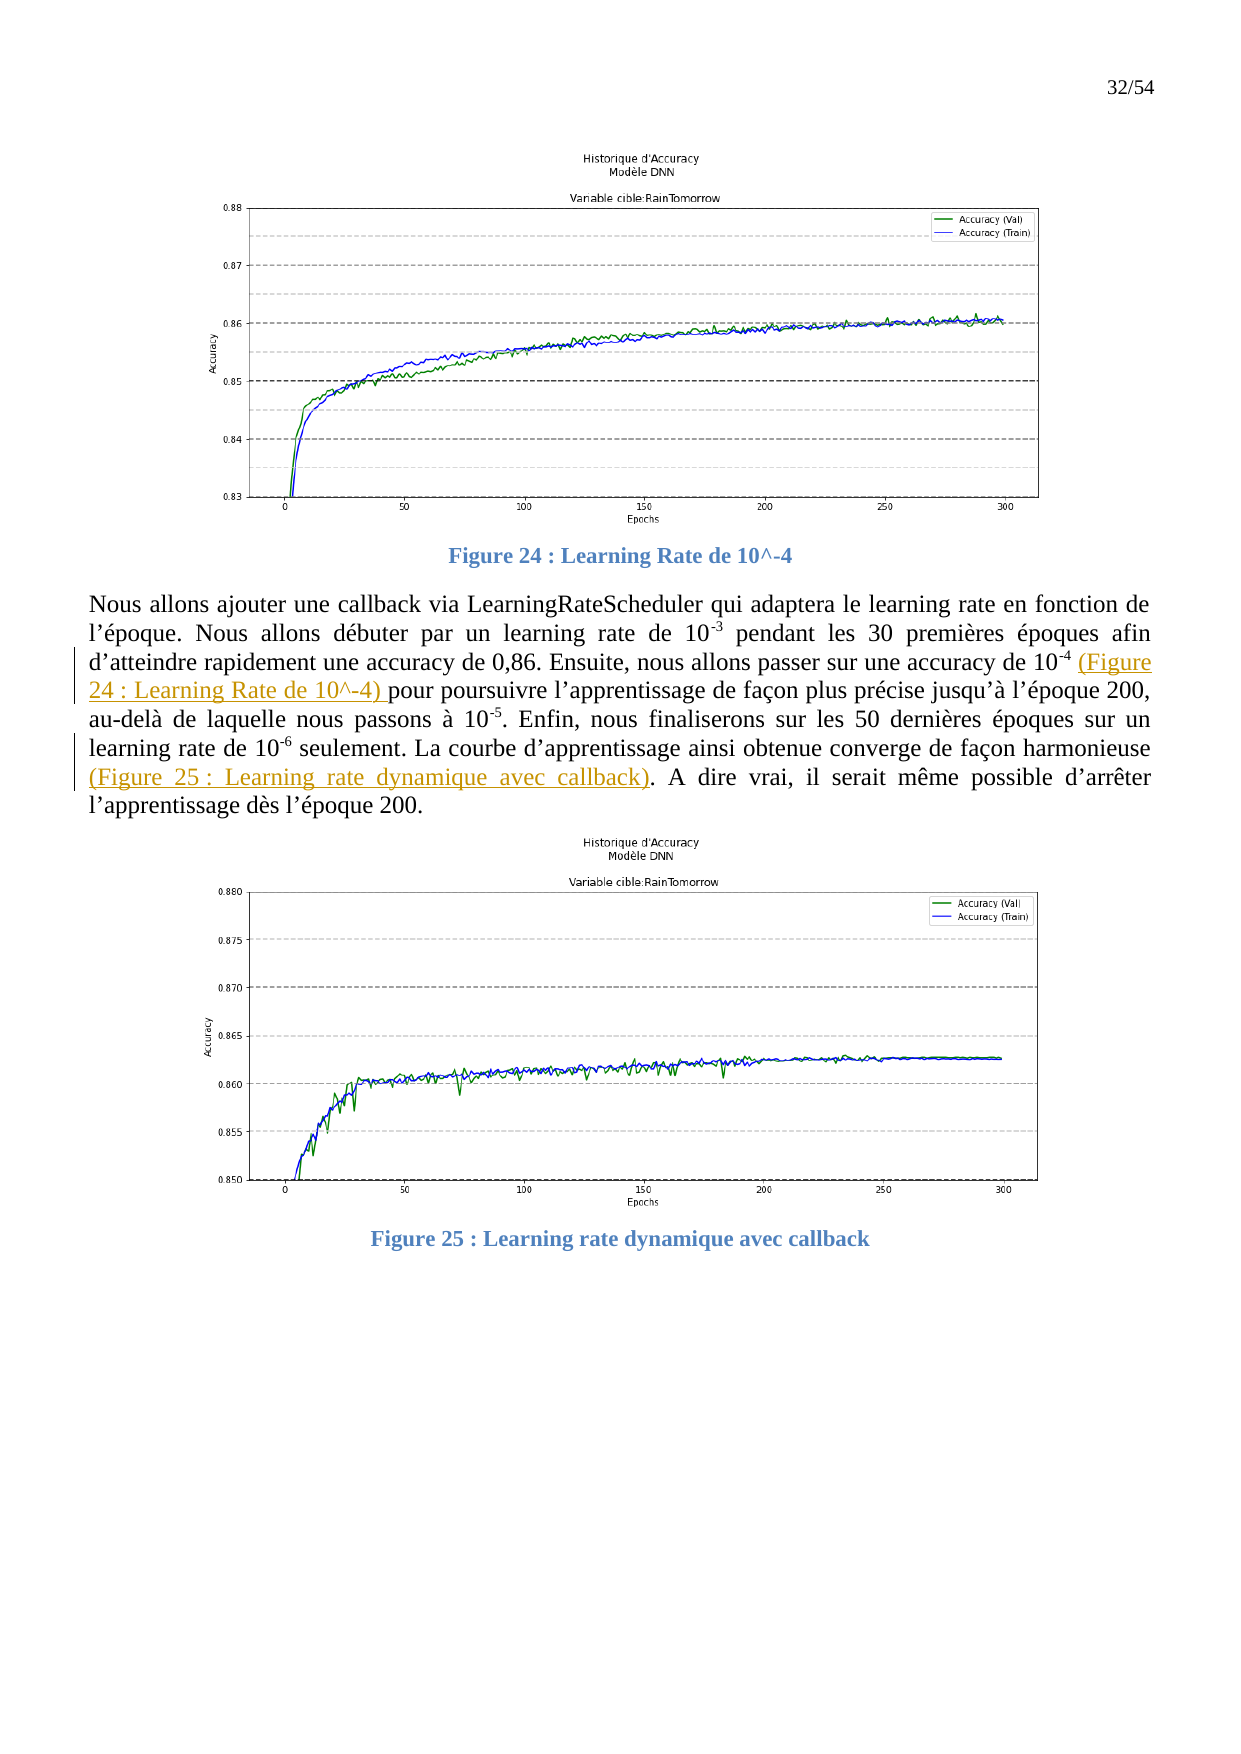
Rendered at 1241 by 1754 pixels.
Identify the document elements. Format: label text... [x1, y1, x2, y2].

text Nous allons ajouter une callback via LearningRateScheduler qui adaptera le learning rate en fonction de l’époque. Nous allons débuter par un learning rate de 10-3 pendant les 30 premières époques afin d’atteindre rapidement une accuracy de 0,86. Ensuite, nous allons passer sur une accuracy de 10-4 pour poursuivre l’apprentissage de façon plus précise jusqu’à l’époque 200, au-delà de laquelle nous passons à 10-5. Enfin, nous finaliserons sur les 50 dernières époques sur un learning rate de 10-6 seulement. La courbe d’apprentissage ainsi obtenue converge de façon harmonieuse. A dire vrai, il serait même possible d’arrêter l’apprentissage dès l’époque 200. [89, 589, 1152, 819]
picture [203, 147, 1044, 530]
text Figure 25 : Learning rate dynamique avec callback [89, 1225, 1152, 1252]
picture [198, 831, 1042, 1213]
text Figure 24 : Learning Rate de 10^-4 [89, 542, 1152, 568]
